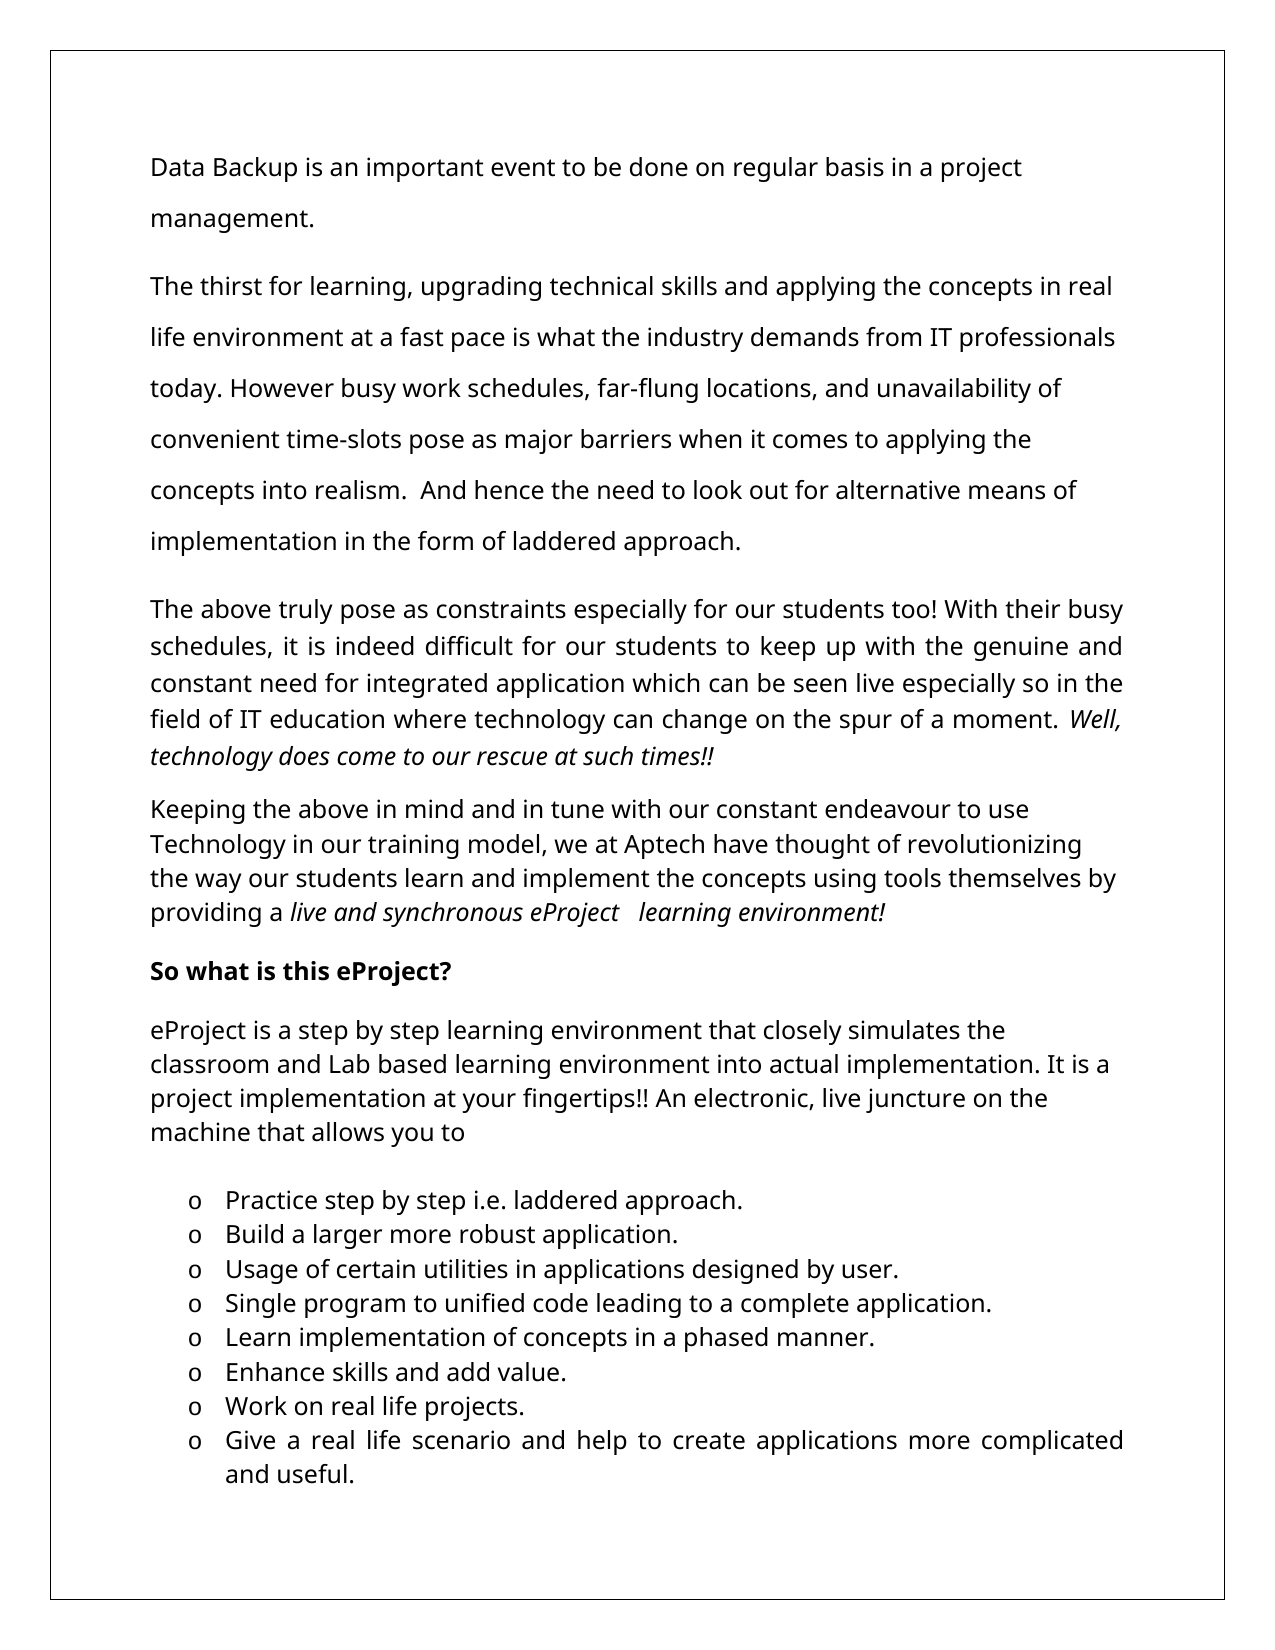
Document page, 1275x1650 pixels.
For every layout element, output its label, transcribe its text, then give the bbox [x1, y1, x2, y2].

list Single program to unified code leading to a complete application. [187, 1286, 1125, 1320]
text eProject is a step by step learning environment that closely simulates the classroom and Lab based learning environment into actual implementation. It is a project implementation at your fingertips!! An electronic, live juncture on the machine that allows you to [150, 1012, 1125, 1149]
list Work on real life projects. [187, 1388, 1125, 1423]
list Learn implementation of concepts in a phased manner. [187, 1320, 1125, 1354]
list Enhance skills and add value. [187, 1354, 1125, 1388]
list Usage of certain utilities in applications designed by user. [187, 1251, 1125, 1286]
text So what is this eProject? [150, 953, 1125, 987]
text Keeping the above in mind and in tune with our constant endeavour to use Technology in our training model, we at Aptech have thought of revolutionizing the way our students learn and implement the concepts using tools themselves by providing a live and synchronous eProject learning environment! [150, 792, 1125, 928]
text Data Backup is an important event to be done on regular basis in a project management. [150, 150, 1125, 235]
text The thirst for learning, upgrading technical skills and applying the concepts in real life environment at a fast pace is what the industry demands from IT professionals today. However busy work schedules, far-flung locations, and unavailability of convenient time-slots pose as major barriers when it comes to applying the concepts into realism. And hence the need to look out for alternative means of implementation in the form of laddered approach. [150, 269, 1125, 558]
list Build a larger more robust application. [187, 1217, 1125, 1251]
list Practice step by step i.e. laddered approach. [187, 1183, 1125, 1217]
list Give a real life scenario and help to create applications more complicated and useful. [187, 1423, 1125, 1491]
text The above truly pose as constraints especially for our students too! With their busy schedules, it is indeed difficult for our students to keep up with the genuine and constant need for integrated application which can be seen live especially so in the field of IT education where technology can change on the spur of a moment. Well, technology does come to our rescue at such times!! [150, 592, 1125, 773]
